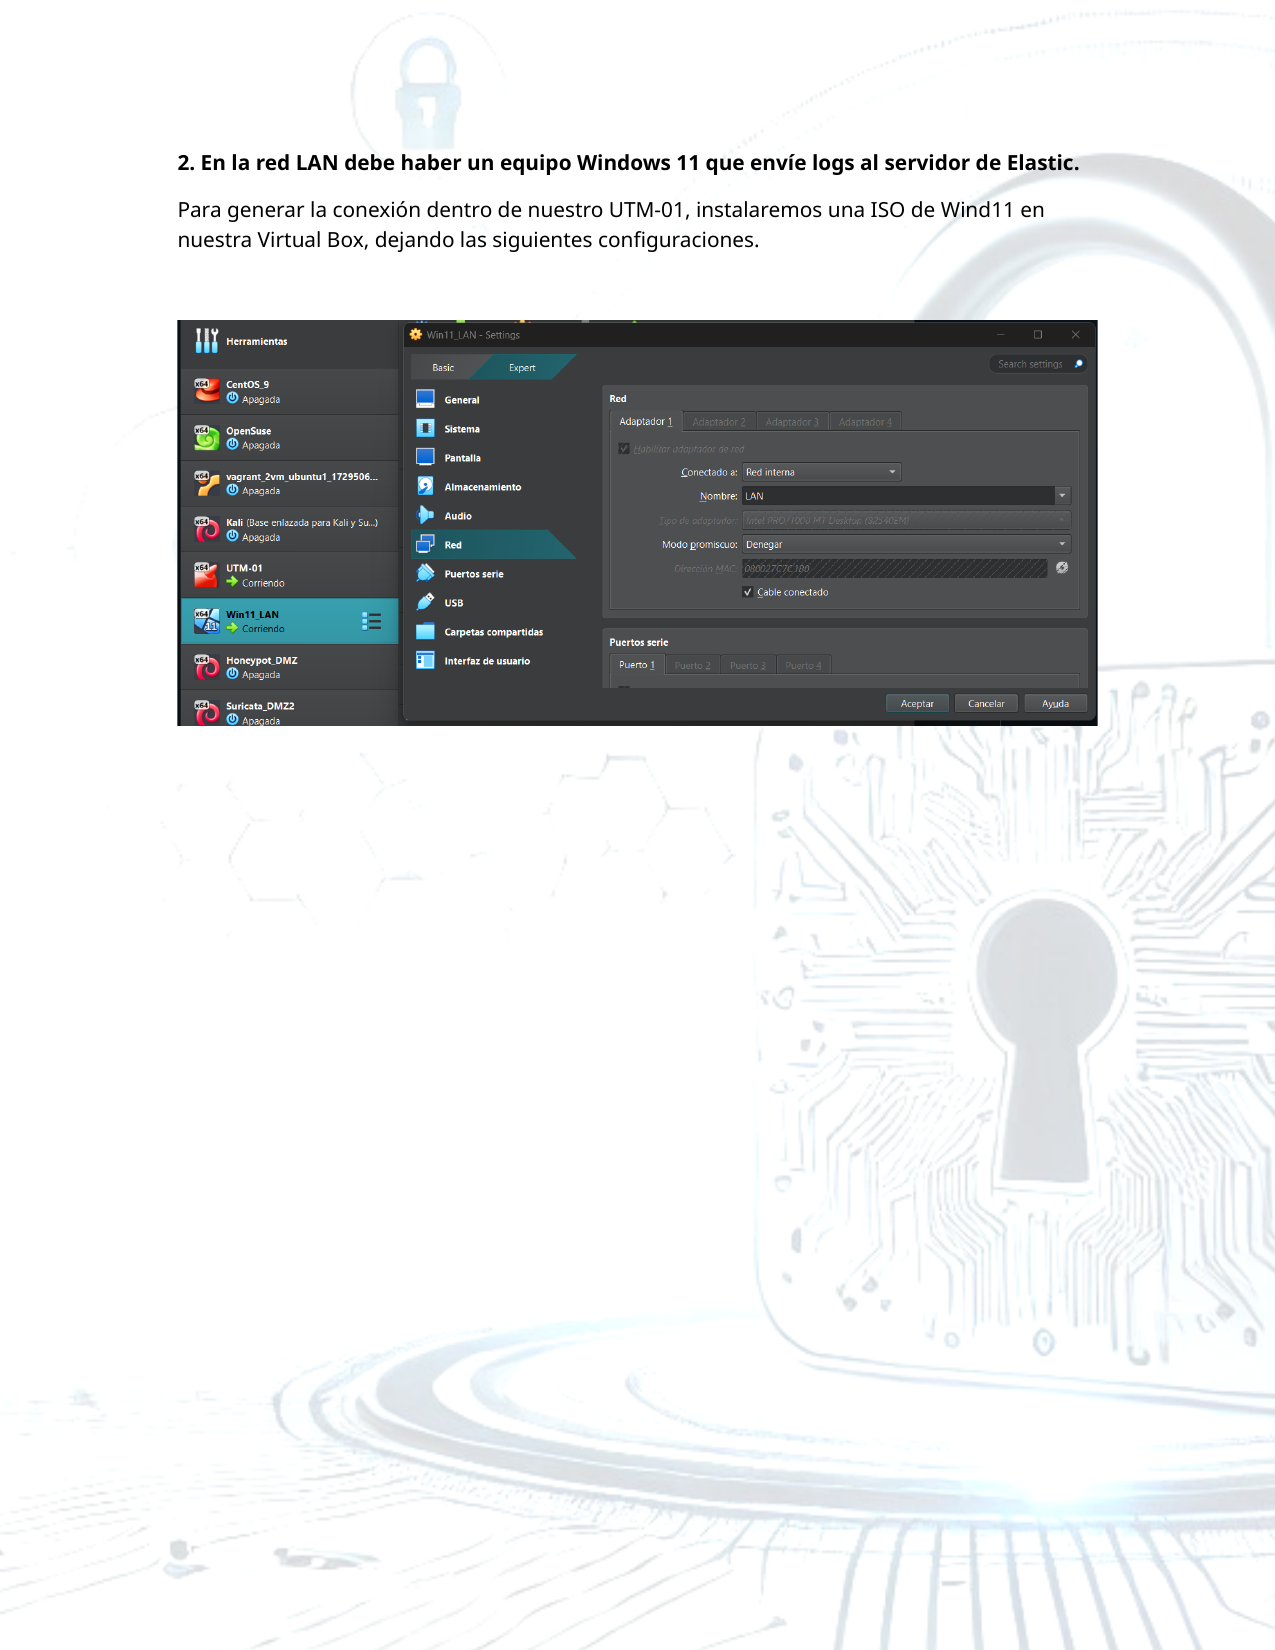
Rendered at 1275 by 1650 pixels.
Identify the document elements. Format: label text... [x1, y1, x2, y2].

picture [177, 320, 1098, 726]
text 2. En la red LAN debe haber un equipo Windows 11 que envíe logs al servidor de Elastic. [177, 148, 1098, 176]
text Para generar la conexión dentro de nuestro UTM-01, instalaremos una ISO de Wind11 en nuestra Virtual Box, dejando las siguientes configuraciones. [177, 195, 1098, 254]
